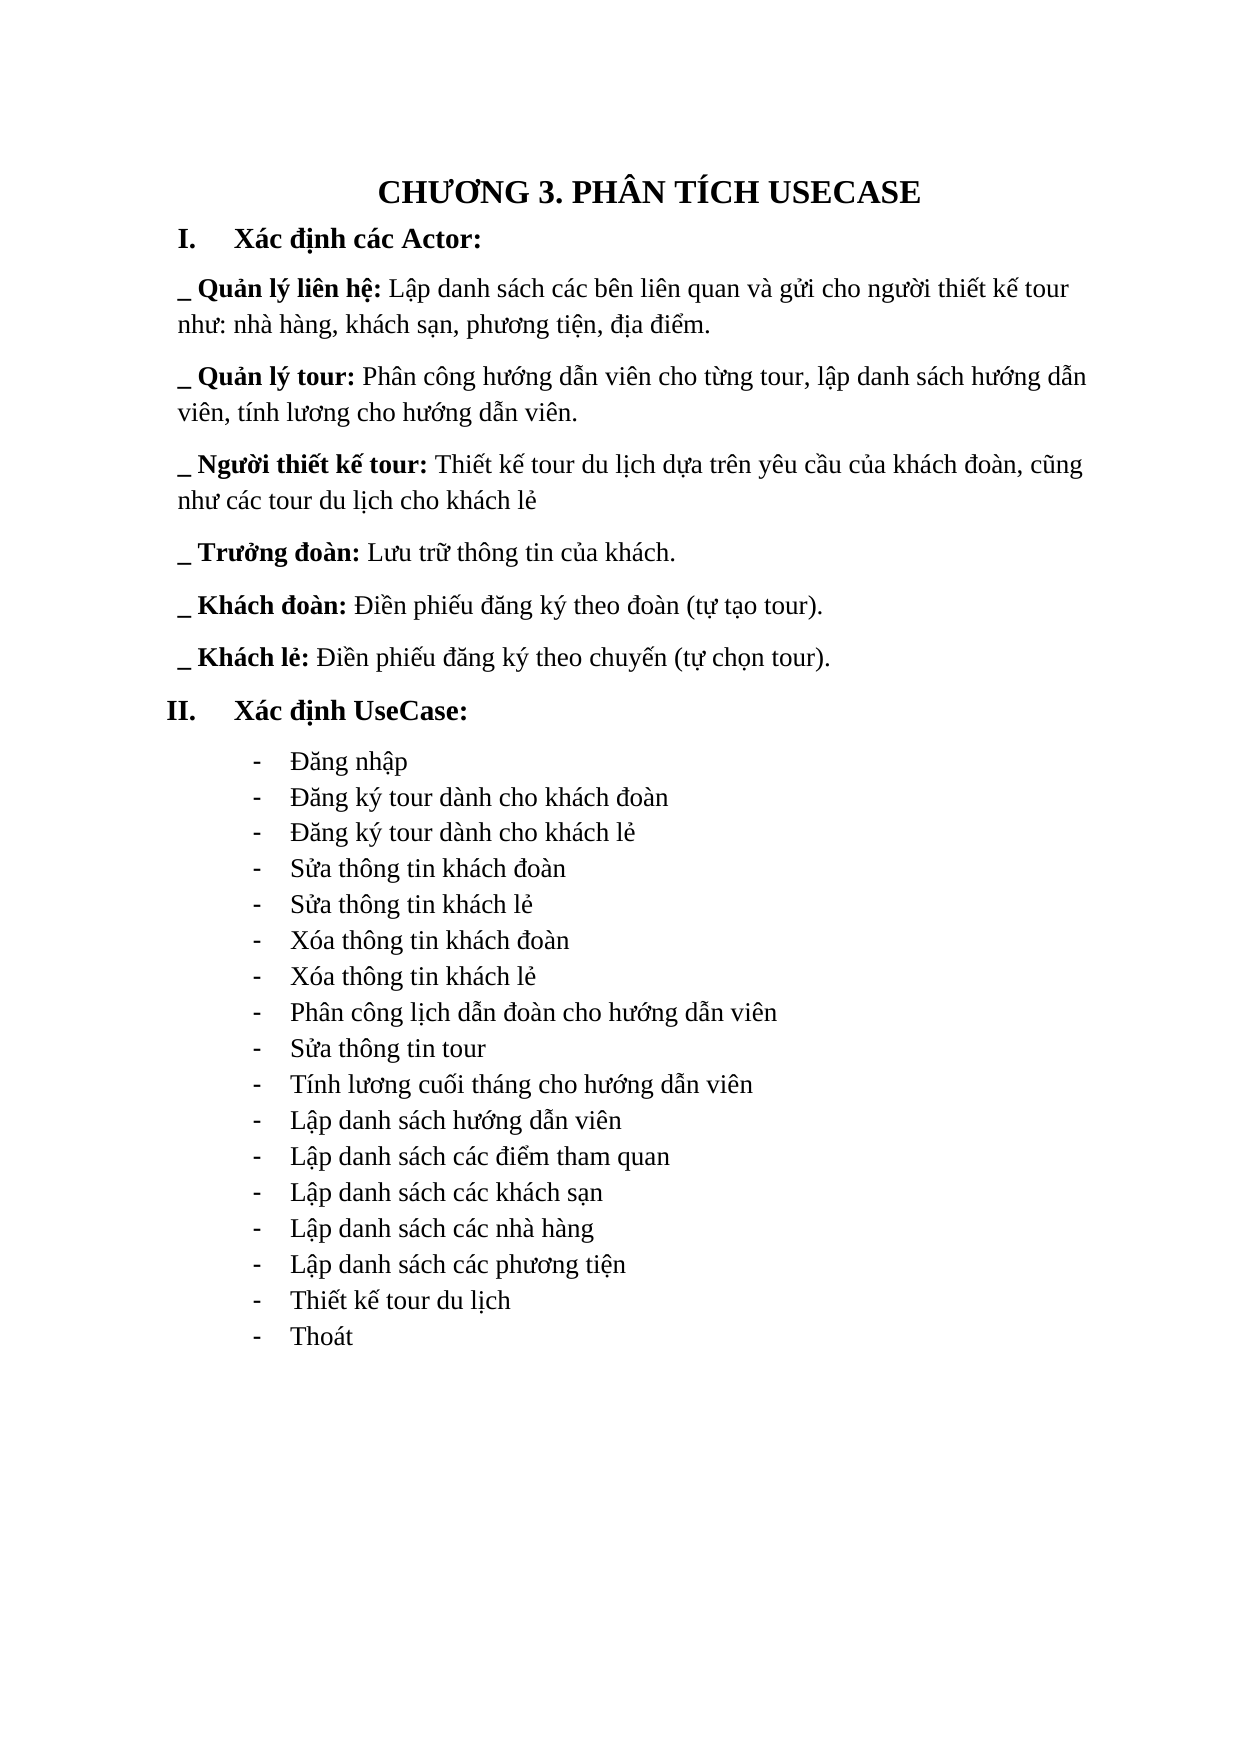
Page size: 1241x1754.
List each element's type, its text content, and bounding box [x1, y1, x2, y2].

list Đăng ký tour dành cho khách đoàn [252, 781, 1122, 812]
list Lập danh sách các phương tiện [252, 1248, 1122, 1279]
list Lập danh sách các điểm tham quan [252, 1140, 1122, 1171]
list Xóa thông tin khách đoàn [252, 924, 1122, 956]
subtitle Xác định UseCase: [196, 693, 1122, 727]
list Lập danh sách các nhà hàng [252, 1212, 1122, 1243]
list Lập danh sách hướng dẫn viên [252, 1104, 1122, 1135]
list Đăng nhập [252, 744, 1122, 776]
list Tính lương cuối tháng cho hướng dẫn viên [252, 1068, 1122, 1099]
text _ Khách lẻ: Điền phiếu đăng ký theo chuyến (tự chọn tour). [177, 641, 1122, 672]
list Phân công lịch dẫn đoàn cho hướng dẫn viên [252, 996, 1122, 1027]
list Lập danh sách các khách sạn [252, 1176, 1122, 1207]
list Xóa thông tin khách lẻ [252, 960, 1122, 991]
text _ Quản lý liên hệ: Lập danh sách các bên liên quan và gửi cho người thiết kế tour như: nhà hàng, khách sạn, phương tiện, địa điểm. [177, 272, 1122, 339]
list Sửa thông tin khách đoàn [252, 852, 1122, 884]
list Thiết kế tour du lịch [252, 1284, 1122, 1315]
text _ Quản lý tour: Phân công hướng dẫn viên cho từng tour, lập danh sách hướng dẫn viên, tính lương cho hướng dẫn viên. [177, 360, 1122, 427]
list Thoát [252, 1319, 1122, 1351]
list Sửa thông tin khách lẻ [252, 888, 1122, 919]
list Sửa thông tin tour [252, 1032, 1122, 1063]
text _ Người thiết kế tour: Thiết kế tour du lịch dựa trên yêu cầu của khách đoàn, cũng như các tour du lịch cho khách lẻ [177, 448, 1122, 515]
text _ Khách đoàn: Điền phiếu đăng ký theo đoàn (tự tạo tour). [177, 589, 1122, 620]
list Đăng ký tour dành cho khách lẻ [252, 816, 1122, 848]
text _ Trưởng đoàn: Lưu trữ thông tin của khách. [177, 536, 1122, 567]
subtitle Xác định các Actor: [196, 221, 1122, 254]
subtitle CHƯƠNG 3. PHÂN TÍCH USECASE [177, 173, 1122, 211]
